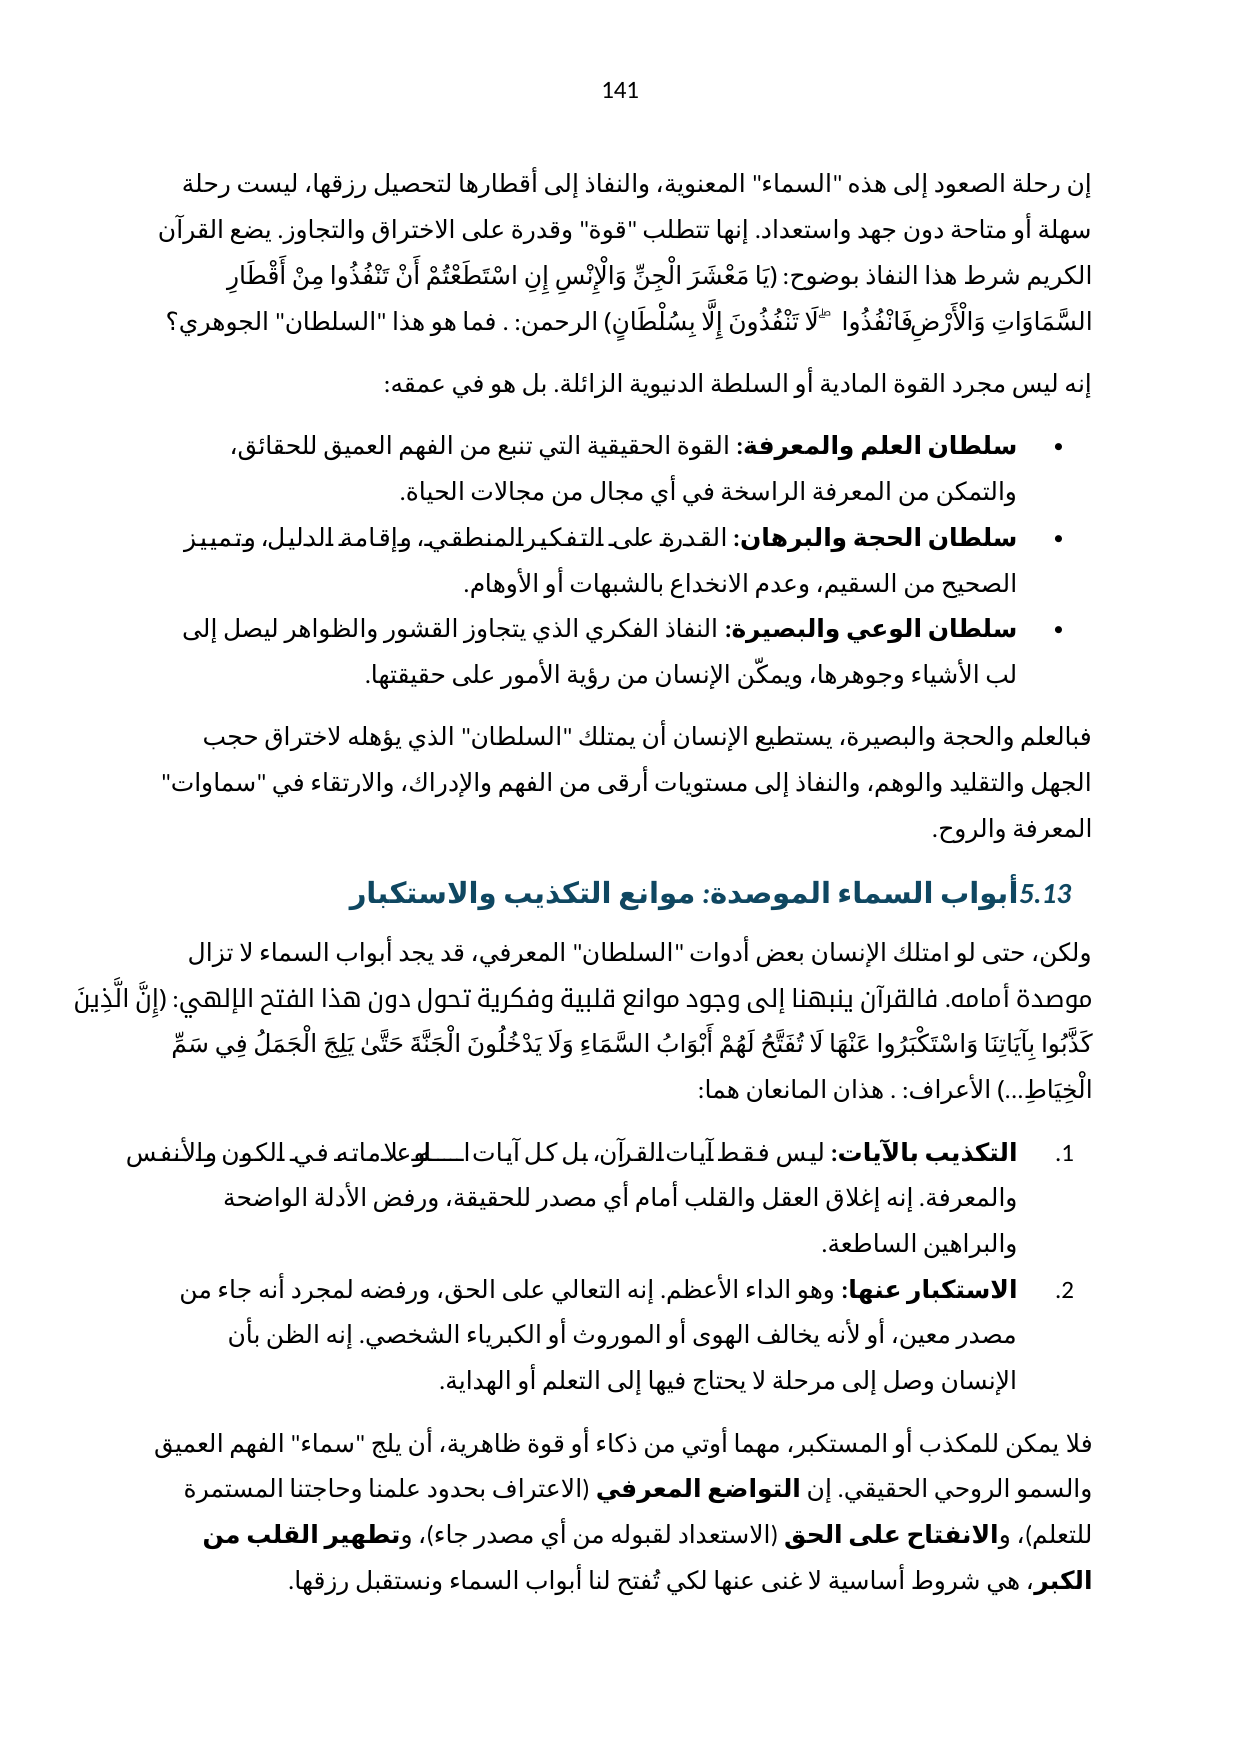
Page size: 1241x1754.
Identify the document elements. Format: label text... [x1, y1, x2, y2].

text فلا يمكن للمكذب أو المستكبر، مهما أوتي من ذكاء أو قوة ظاهرية، أن يلج "سماء" الفهم العميق والسمو الروحي الحقيقي. إن التواضع المعرفي (الاعتراف بحدود علمنا وحاجتنا المستمرة للتعلم)، والانفتاح على الحق (الاستعداد لقبوله من أي مصدر جاء)، وتطهير القلب من الكبر، هي شروط أساسية لا غنى عنها لكي تُفتح لنا أبواب السماء ونستقبل رزقها. [148, 1428, 1092, 1596]
list سلطان العلم والمعرفة: القوة الحقيقية التي تنبع من الفهم العميق للحقائق، والتمكن من المعرفة الراسخة في أي مجال من مجالات الحياة. [148, 431, 1055, 507]
list التكذيب بالآيات: ليس فقط آيات القرآن، بل كل آيات الله وعلاماته في الكون والأنفس والمعرفة. إنه إغلاق العقل والقلب أمام أي مصدر للحقيقة، ورفض الأدلة الواضحة والبراهين الساطعة. [148, 1137, 1055, 1259]
text ولكن، حتى لو امتلك الإنسان بعض أدوات "السلطان" المعرفي، قد يجد أبواب السماء لا تزال موصدة أمامه. فالقرآن ينبهنا إلى وجود موانع قلبية وفكرية تحول دون هذا الفتح الإلهي: ﴿إِنَّ الَّذِينَ كَذَّبُوا بِآيَاتِنَا وَاسْتَكْبَرُوا عَنْهَا لَا تُفَتَّحُ لَهُمْ أَبْوَابُ السَّمَاءِ وَلَا يَدْخُلُونَ الْجَنَّةَ حَتَّىٰ يَلِجَ الْجَمَلُ فِي سَمِّ الْخِيَاطِ...﴾ الأعراف: . هذان المانعان هما: [148, 937, 1092, 1105]
text فبالعلم والحجة والبصيرة، يستطيع الإنسان أن يمتلك "السلطان" الذي يؤهله لاختراق حجب الجهل والتقليد والوهم، والنفاذ إلى مستويات أرقى من الفهم والإدراك، والارتقاء في "سماوات" المعرفة والروح. [148, 722, 1092, 843]
text إنه ليس مجرد القوة المادية أو السلطة الدنيوية الزائلة. بل هو في عمقه: [148, 368, 1092, 399]
text إن رحلة الصعود إلى هذه "السماء" المعنوية، والنفاذ إلى أقطارها لتحصيل رزقها، ليست رحلة سهلة أو متاحة دون جهد واستعداد. إنها تتطلب "قوة" وقدرة على الاختراق والتجاوز. يضع القرآن الكريم شرط هذا النفاذ بوضوح: ﴿يَا مَعْشَرَ الْجِنِّ وَالْإِنْسِ إِنِ اسْتَطَعْتُمْ أَنْ تَنْفُذُوا مِنْ أَقْطَارِ السَّمَاوَاتِ وَالْأَرْضِ فَانْفُذُوا ۖ لَا تَنْفُذُونَ إِلَّا بِسُلْطَانٍ﴾ الرحمن: . فما هو هذا "السلطان" الجوهري؟ [148, 168, 1092, 336]
list سلطان الحجة والبرهان: القدرة على التفكير المنطقي، وإقامة الدليل، وتمييز الصحيح من السقيم، وعدم الانخداع بالشبهات أو الأوهام. [148, 522, 1055, 598]
list سلطان الوعي والبصيرة: النفاذ الفكري الذي يتجاوز القشور والظواهر ليصل إلى لب الأشياء وجوهرها، ويمكّن الإنسان من رؤية الأمور على حقيقتها. [148, 613, 1055, 690]
list الاستكبار عنها: وهو الداء الأعظم. إنه التعالي على الحق، ورفضه لمجرد أنه جاء من مصدر معين، أو لأنه يخالف الهوى أو الموروث أو الكبرياء الشخصي. إنه الظن بأن الإنسان وصل إلى مرحلة لا يحتاج فيها إلى التعلم أو الهداية. [148, 1274, 1055, 1396]
subtitle أبواب السماء الموصدة: موانع التكذيب والاستكبار [148, 875, 1019, 911]
